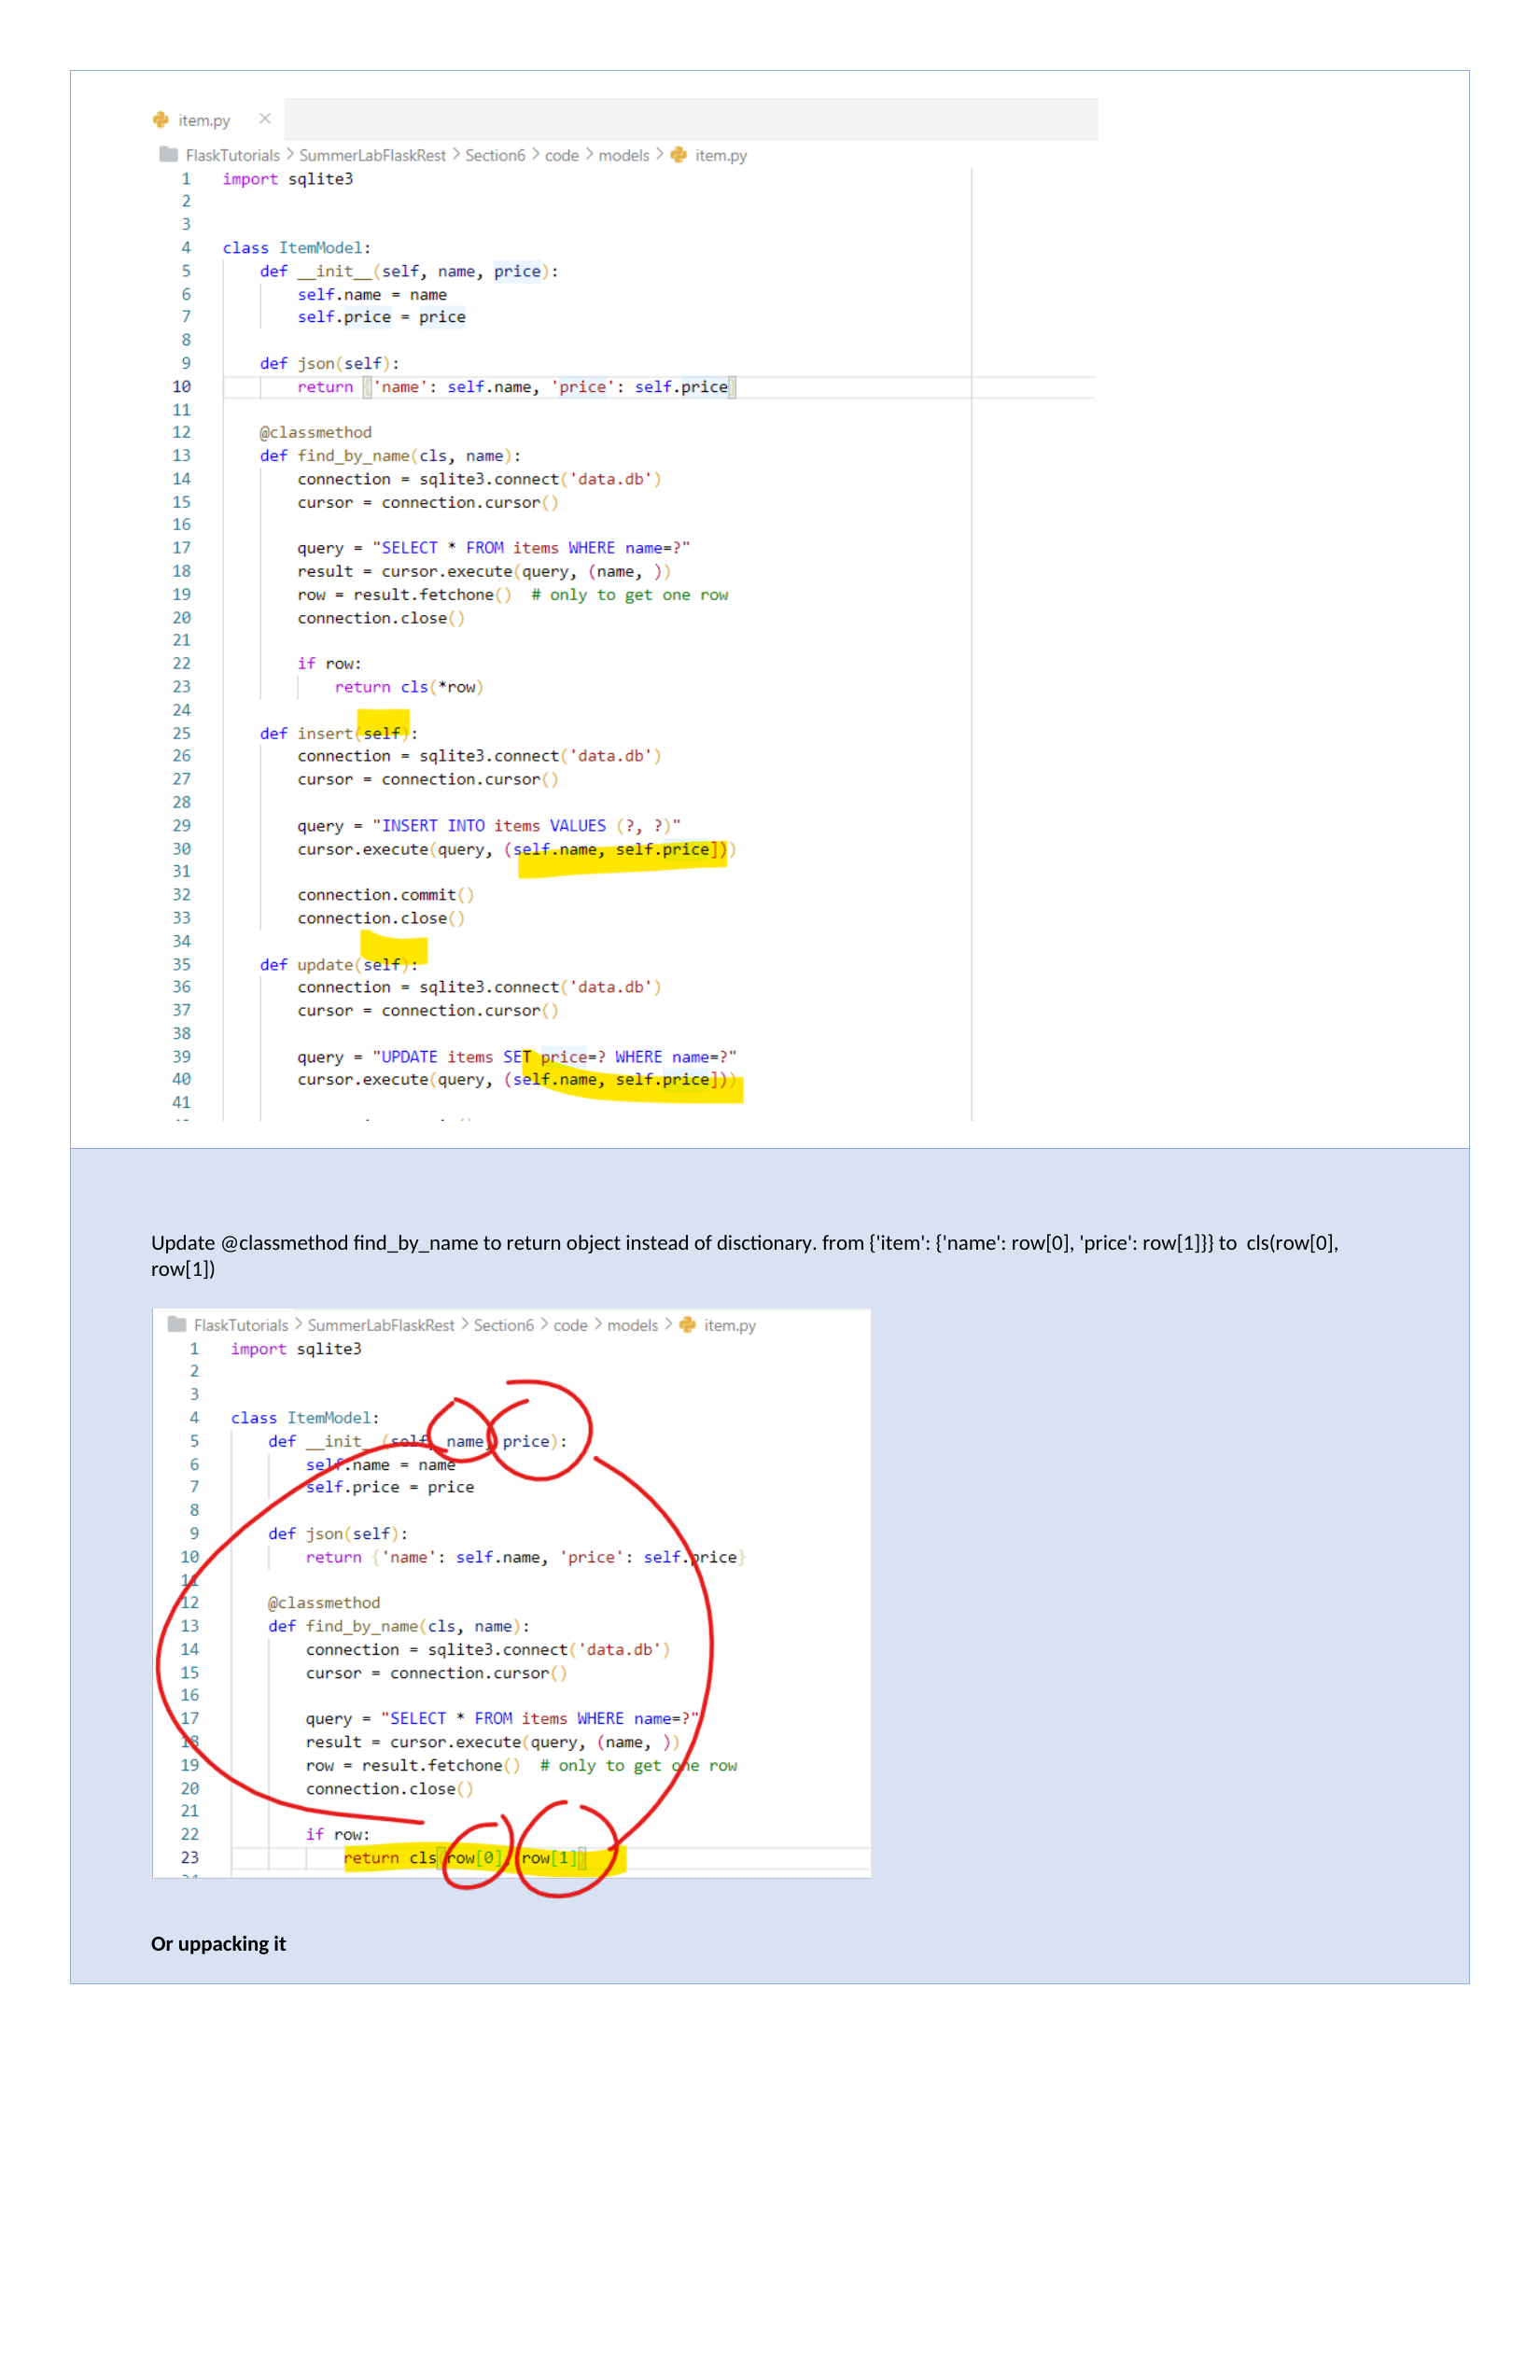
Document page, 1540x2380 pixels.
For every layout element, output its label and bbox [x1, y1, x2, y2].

table_cell [71, 1149, 1469, 1983]
table_cell [71, 71, 1469, 1147]
picture [150, 1309, 872, 1903]
picture [150, 98, 1099, 1121]
